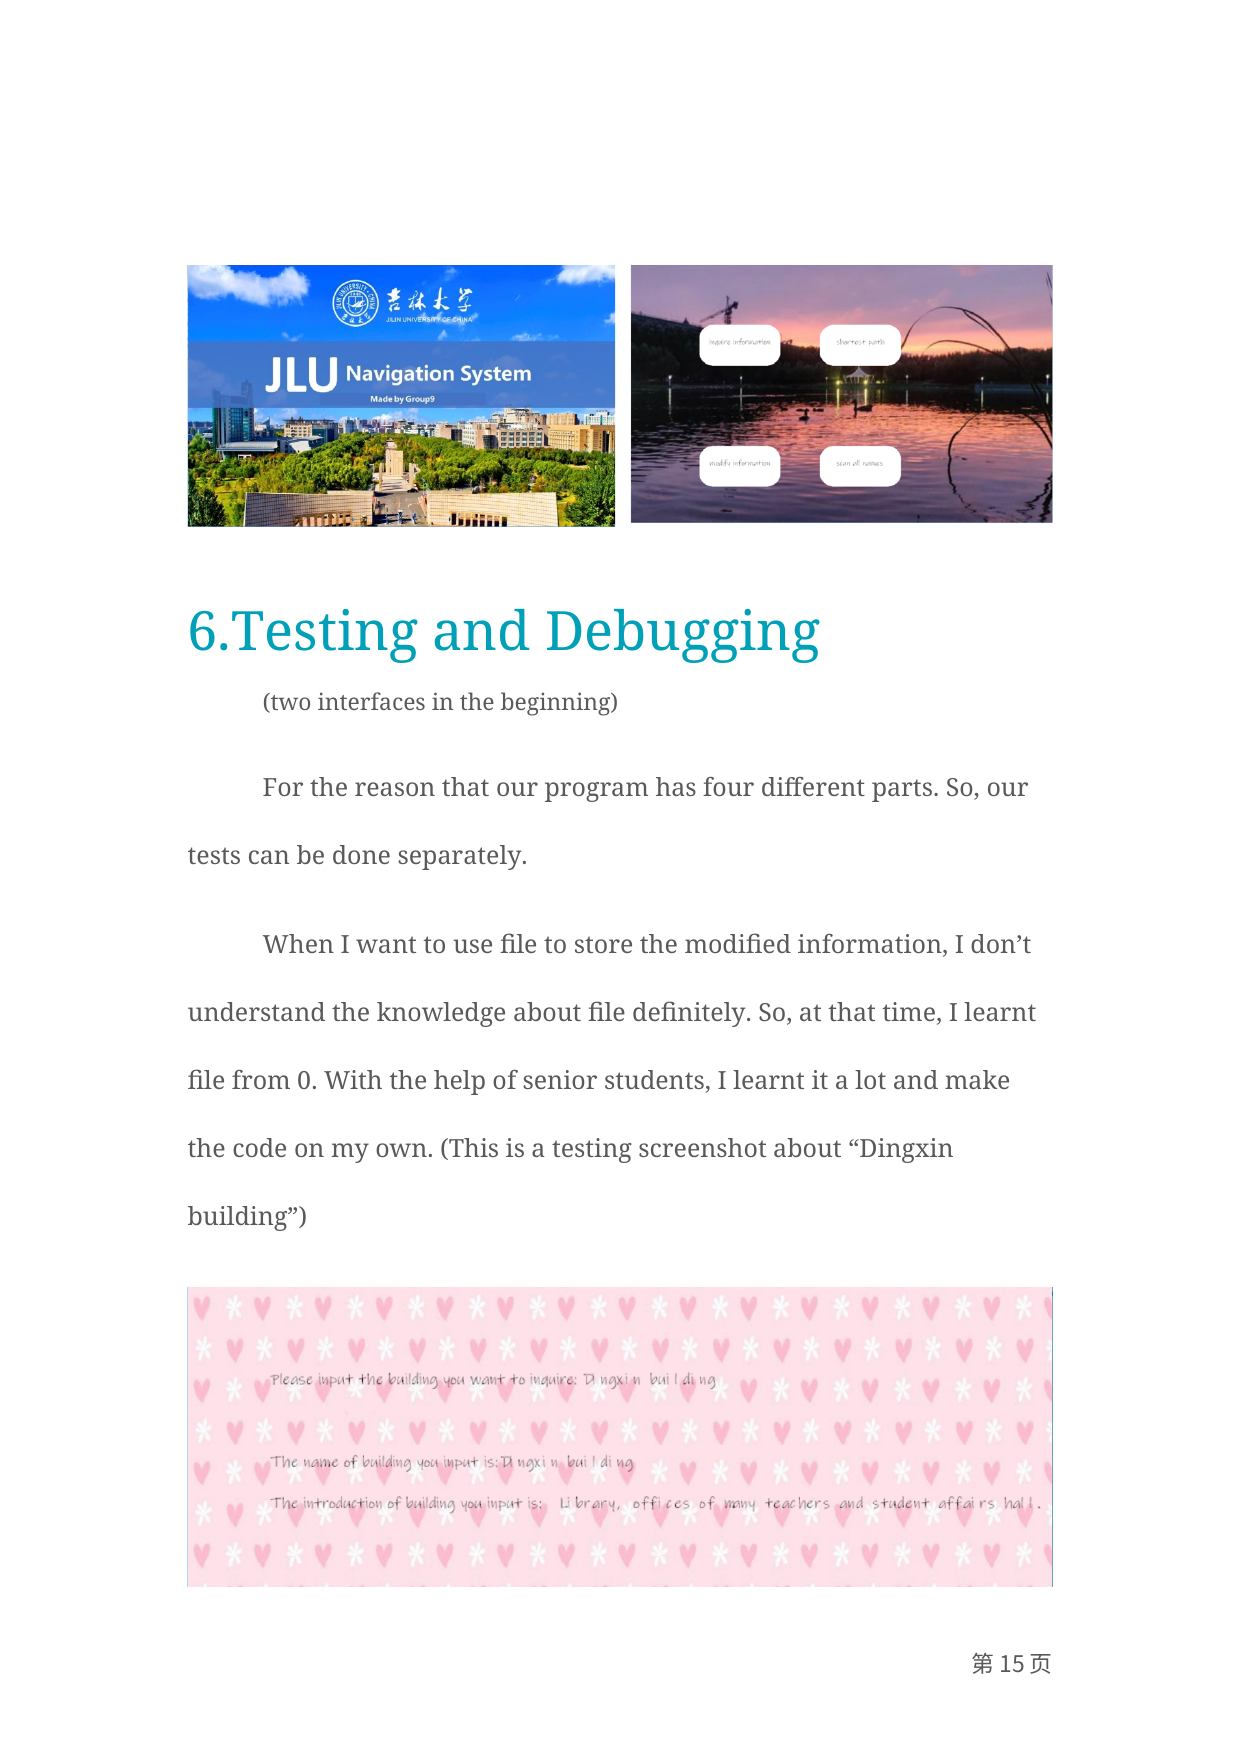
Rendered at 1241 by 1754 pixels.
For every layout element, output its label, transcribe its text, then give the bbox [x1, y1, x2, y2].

picture [187, 265, 615, 527]
picture [187, 1287, 1053, 1587]
text When I want to use file to store the modified information, I don’t understand the knowledge about file definitely. So, at that time, I learnt file from 0. With the help of senior students, I learnt it a lot and make the code on my own. (This is a testing screenshot about “Dingxin building”) [187, 926, 1053, 1233]
picture [630, 265, 1053, 523]
text (two interfaces in the beginning) [187, 686, 1053, 717]
text For the reason that our program has four different parts. So, our tests can be done separately. [187, 769, 1053, 871]
